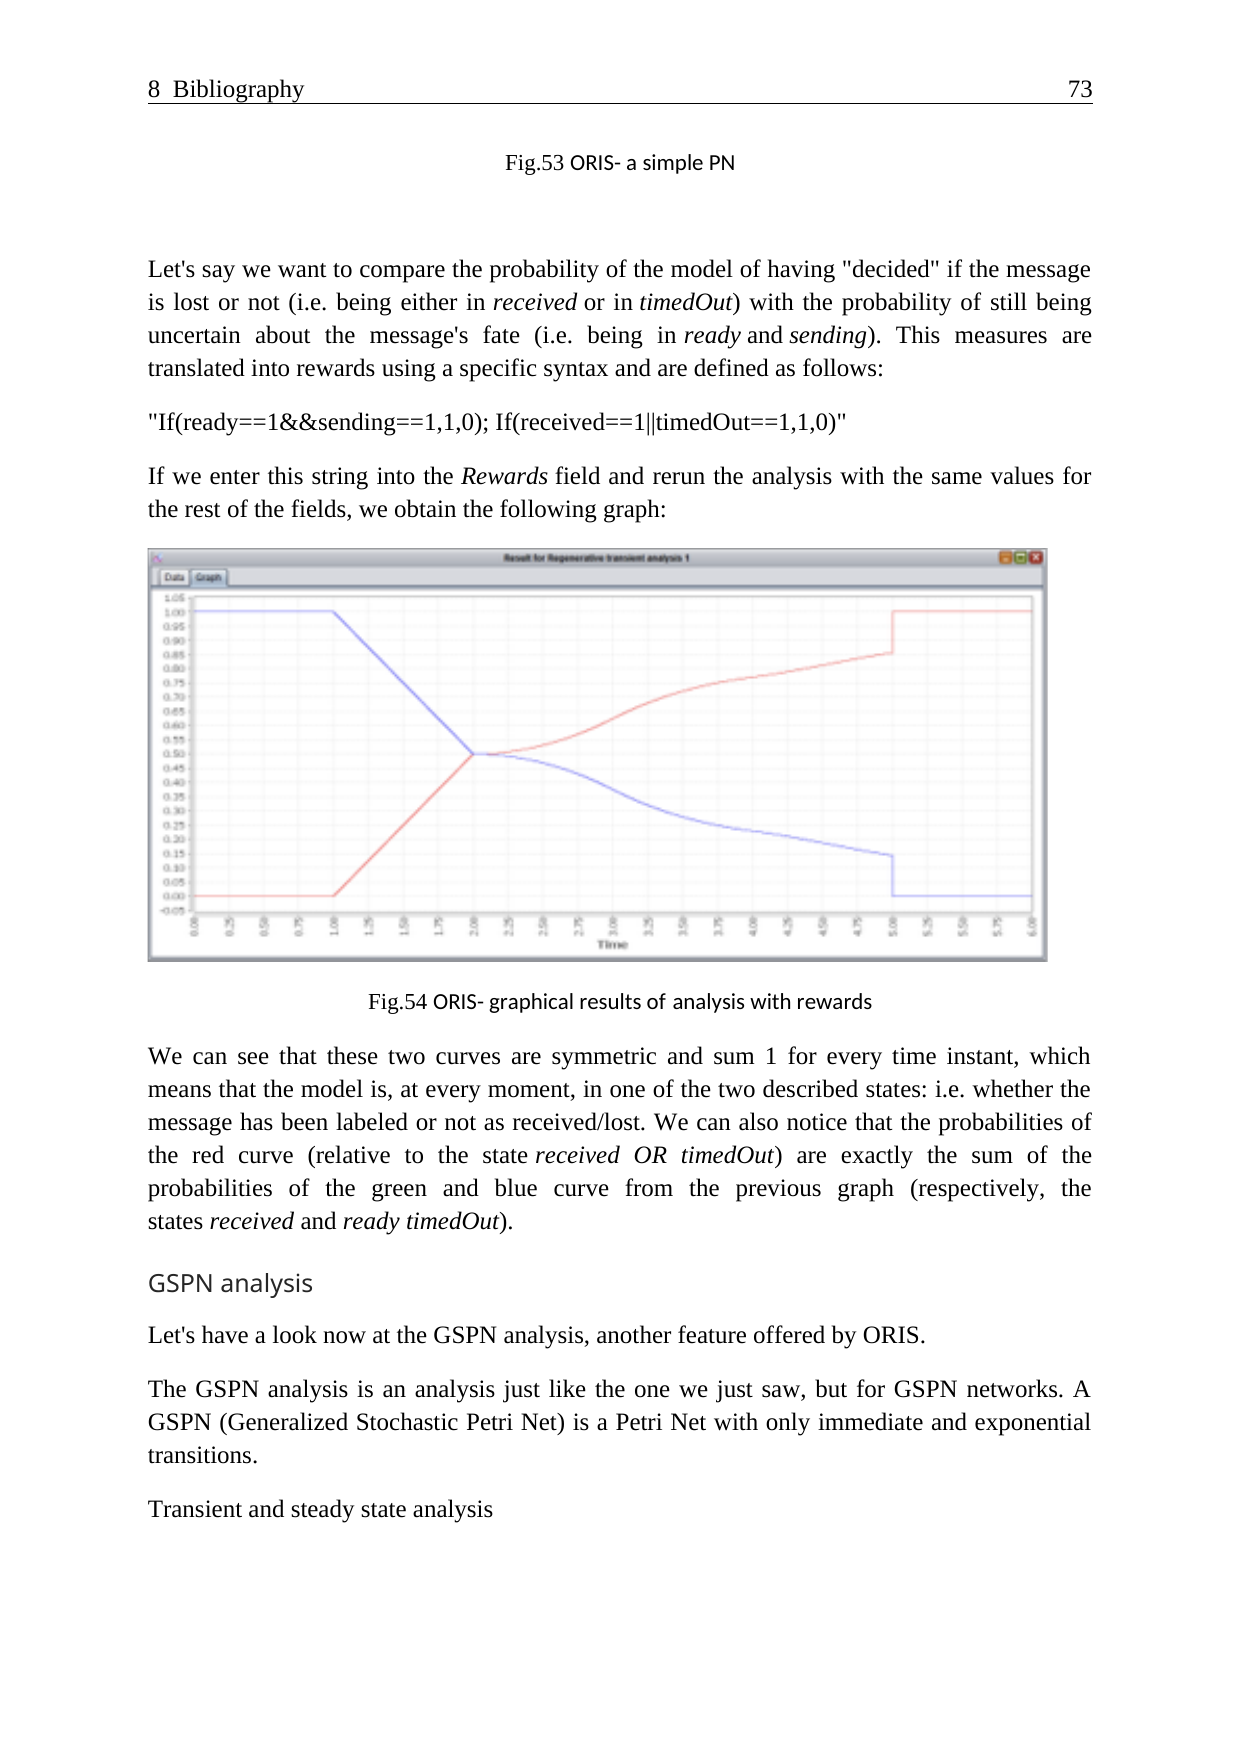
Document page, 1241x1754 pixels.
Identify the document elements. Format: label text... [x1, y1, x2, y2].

text GSPN analysis [148, 1260, 1093, 1299]
text If we enter this string into the Rewards field and rerun the analysis with the same values for the rest of the fields, we obtain the following graph: [148, 461, 1093, 523]
picture [147, 548, 1048, 962]
text "If(ready==1&&sending==1,1,0); If(received==1||timedOut==1,1,0)" [148, 407, 1093, 436]
text Let's say we want to compare the probability of the model of having "decided" if the message is lost or not (i.e. being either in received or in timedOut) with the probability of still being uncertain about the message's fate (i.e. being in ready and sending). This measures are translated into rewards using a specific syntax and are defined as follows: [148, 254, 1093, 382]
text Fig.54 ORIS- graphical results of analysis with rewards [148, 987, 1093, 1015]
text We can see that these two curves are symmetric and sum 1 for every time instant, which means that the model is, at every moment, in one of the two described states: i.e. whether the message has been labeled or not as received/lost. We can also notice that the probabilities of the red curve (relative to the state received OR timedOut) are exactly the sum of the probabilities of the green and blue curve from the previous graph (respectively, the states received and ready timedOut). [148, 1041, 1093, 1235]
text Transient and steady state analysis [148, 1494, 1093, 1523]
text Let's have a look now at the GSPN analysis, another feature offered by ORIS. [148, 1320, 1093, 1349]
text The GSPN analysis is an analysis just like the one we just saw, but for GSPN networks. A GSPN (Generalized Stochastic Petri Net) is a Petri Net with only immediate and exponential transitions. [148, 1374, 1093, 1469]
text Fig.53 ORIS- a simple PN [148, 148, 1093, 176]
